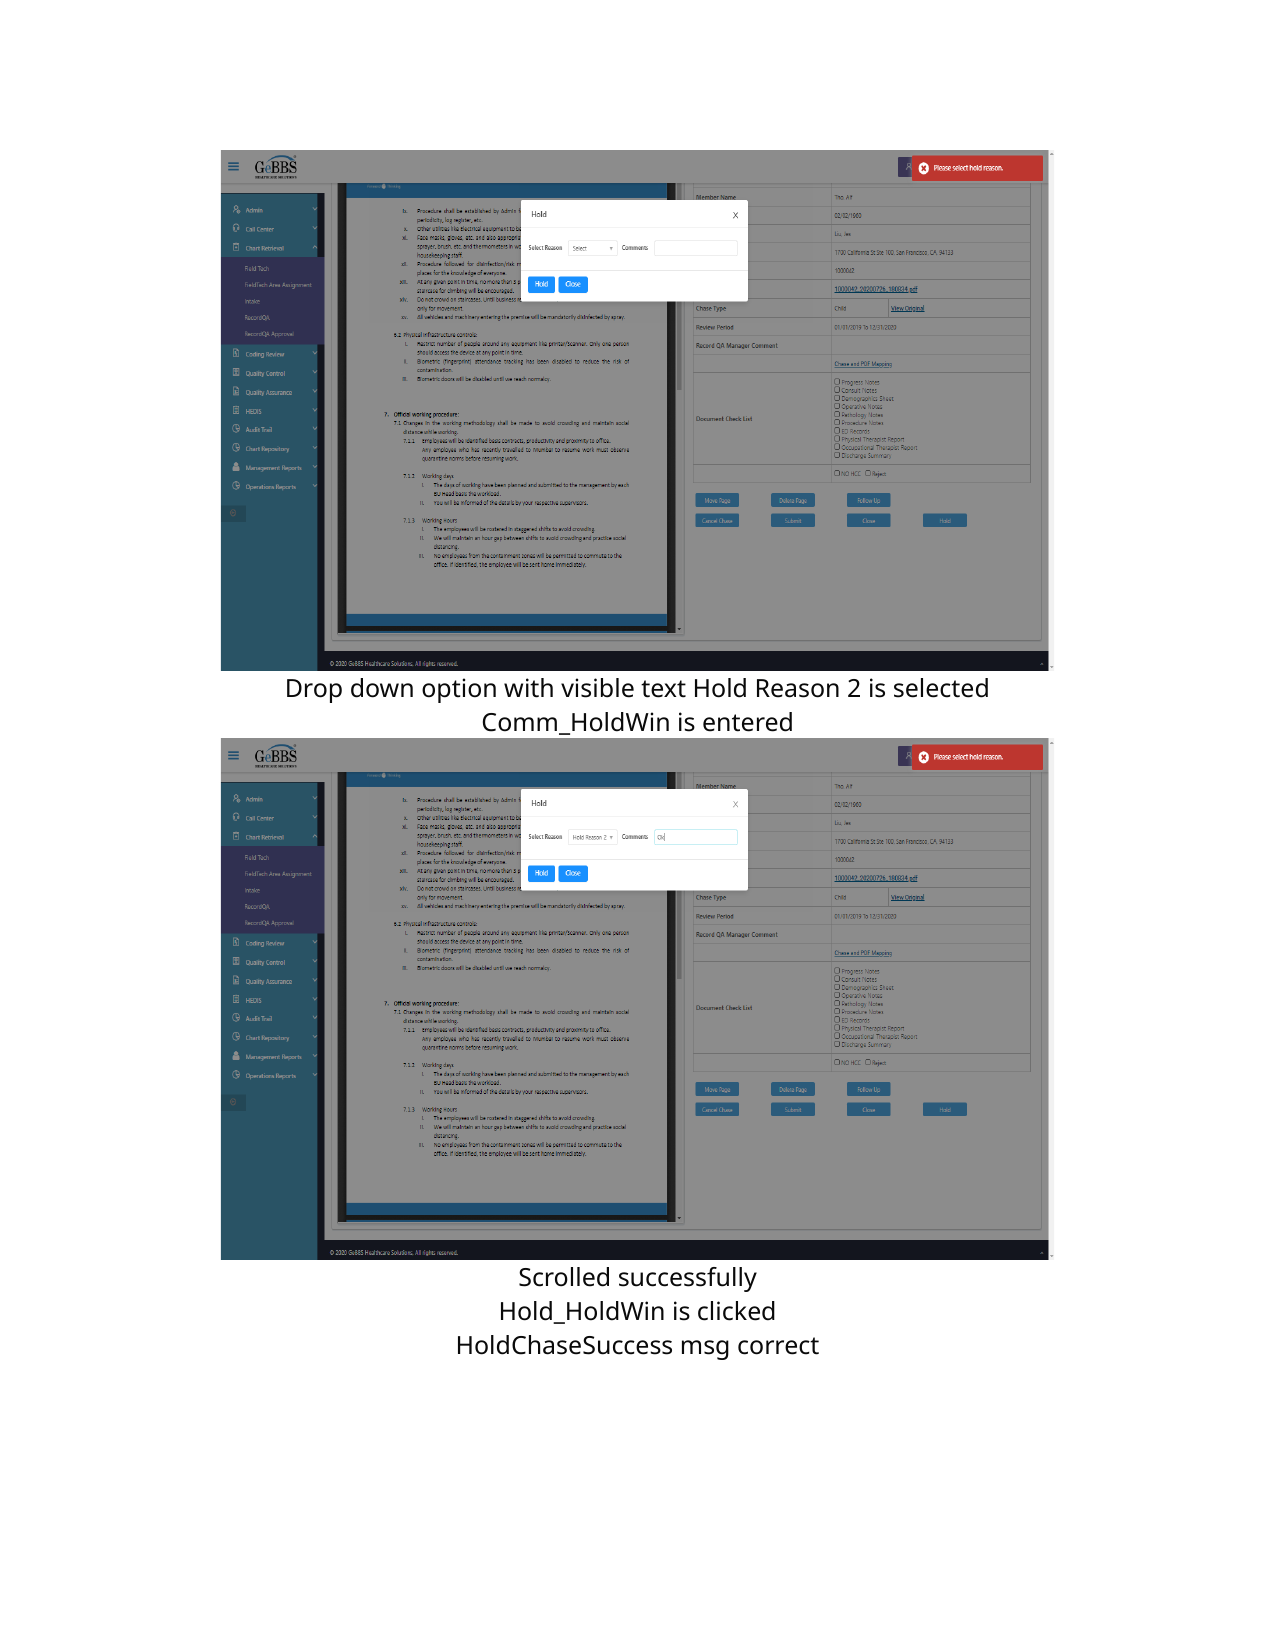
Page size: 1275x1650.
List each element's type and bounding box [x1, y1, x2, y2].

picture [220, 150, 1055, 671]
text [150, 150, 1125, 1362]
picture [220, 738, 1055, 1260]
